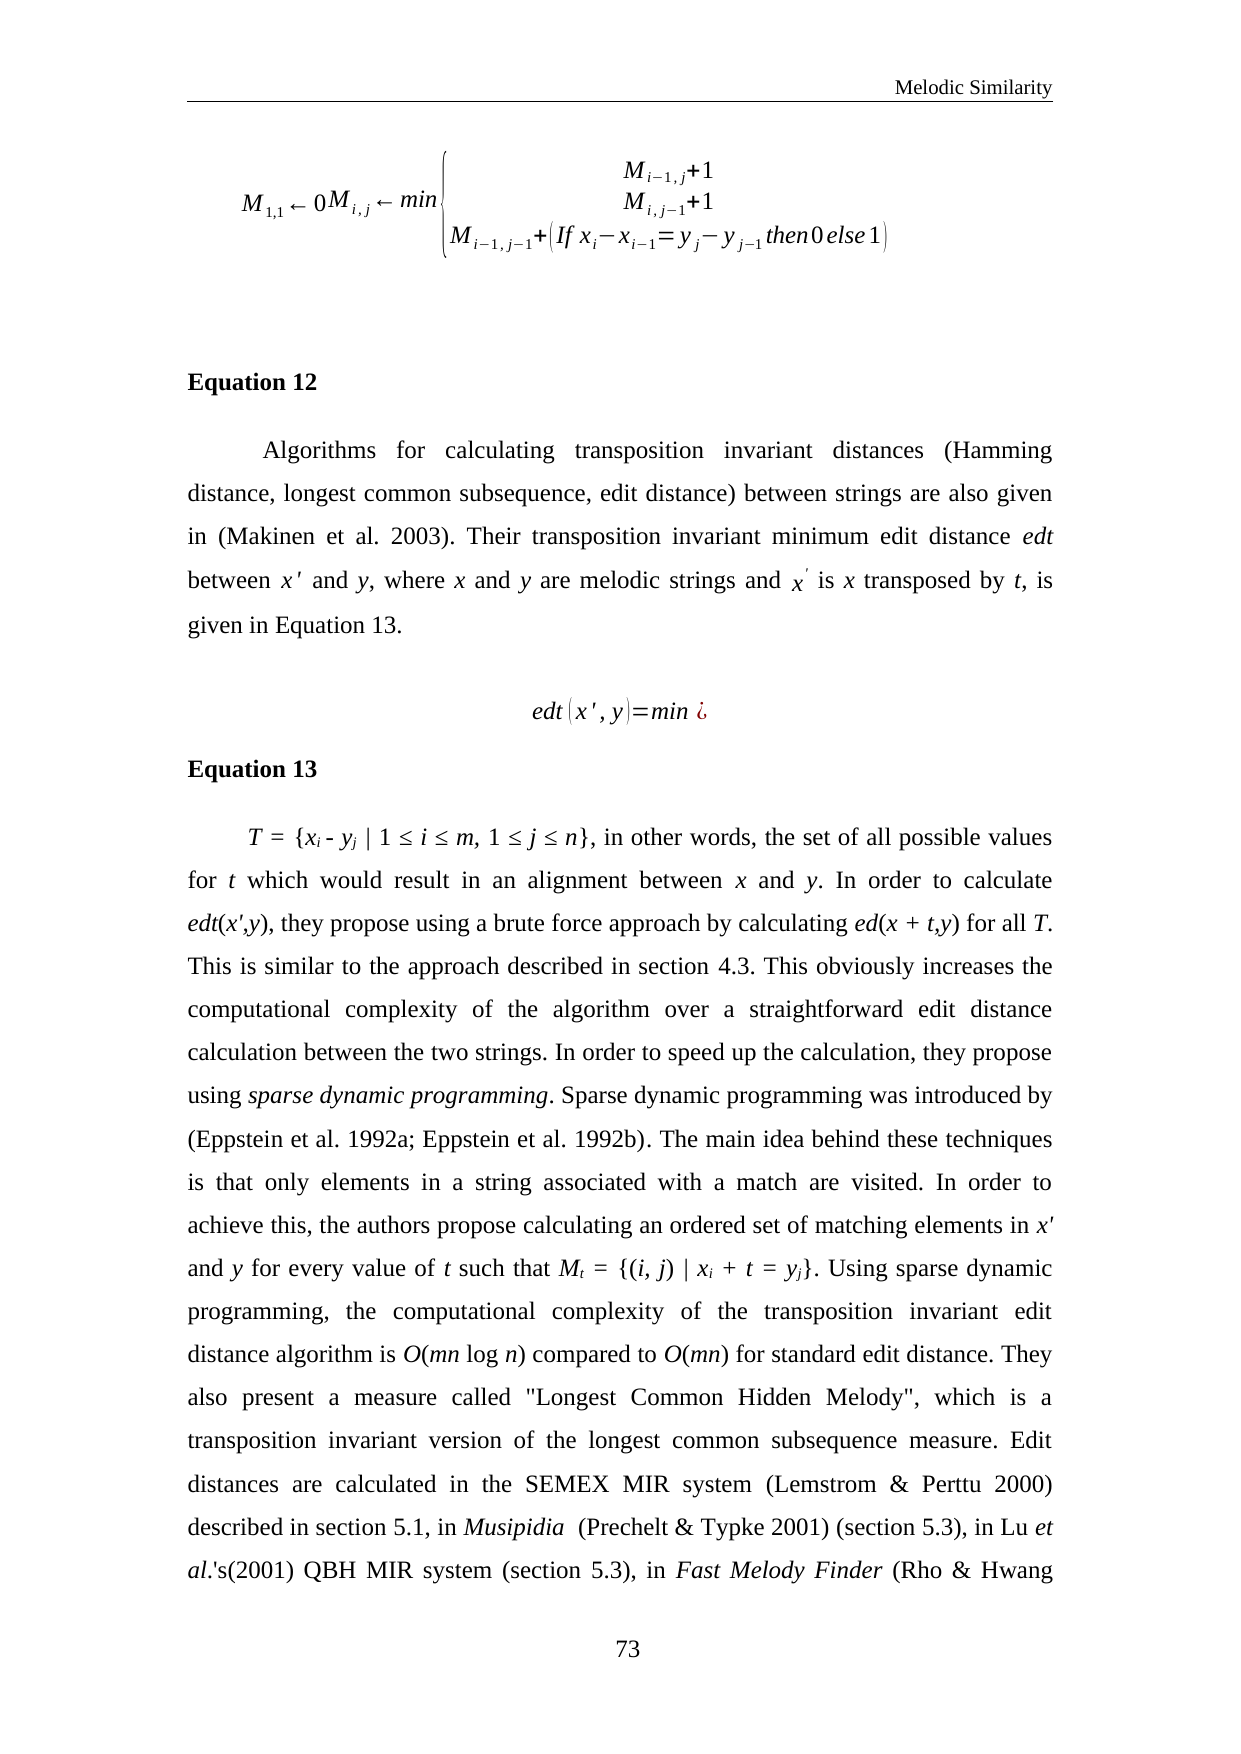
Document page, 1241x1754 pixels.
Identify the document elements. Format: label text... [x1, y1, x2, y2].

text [187, 822, 1053, 1584]
table_header [234, 150, 1006, 354]
text Algorithms for calculating transposition invariant distances (Hamming distance, longest common subsequence, edit distance) between strings are also given in (Makinen et al. 2003). Their transposition invariant minimum edit distance edt between and y, where x and y are melodic strings and is x transposed by t, is given in Equation 13. [187, 435, 1053, 639]
